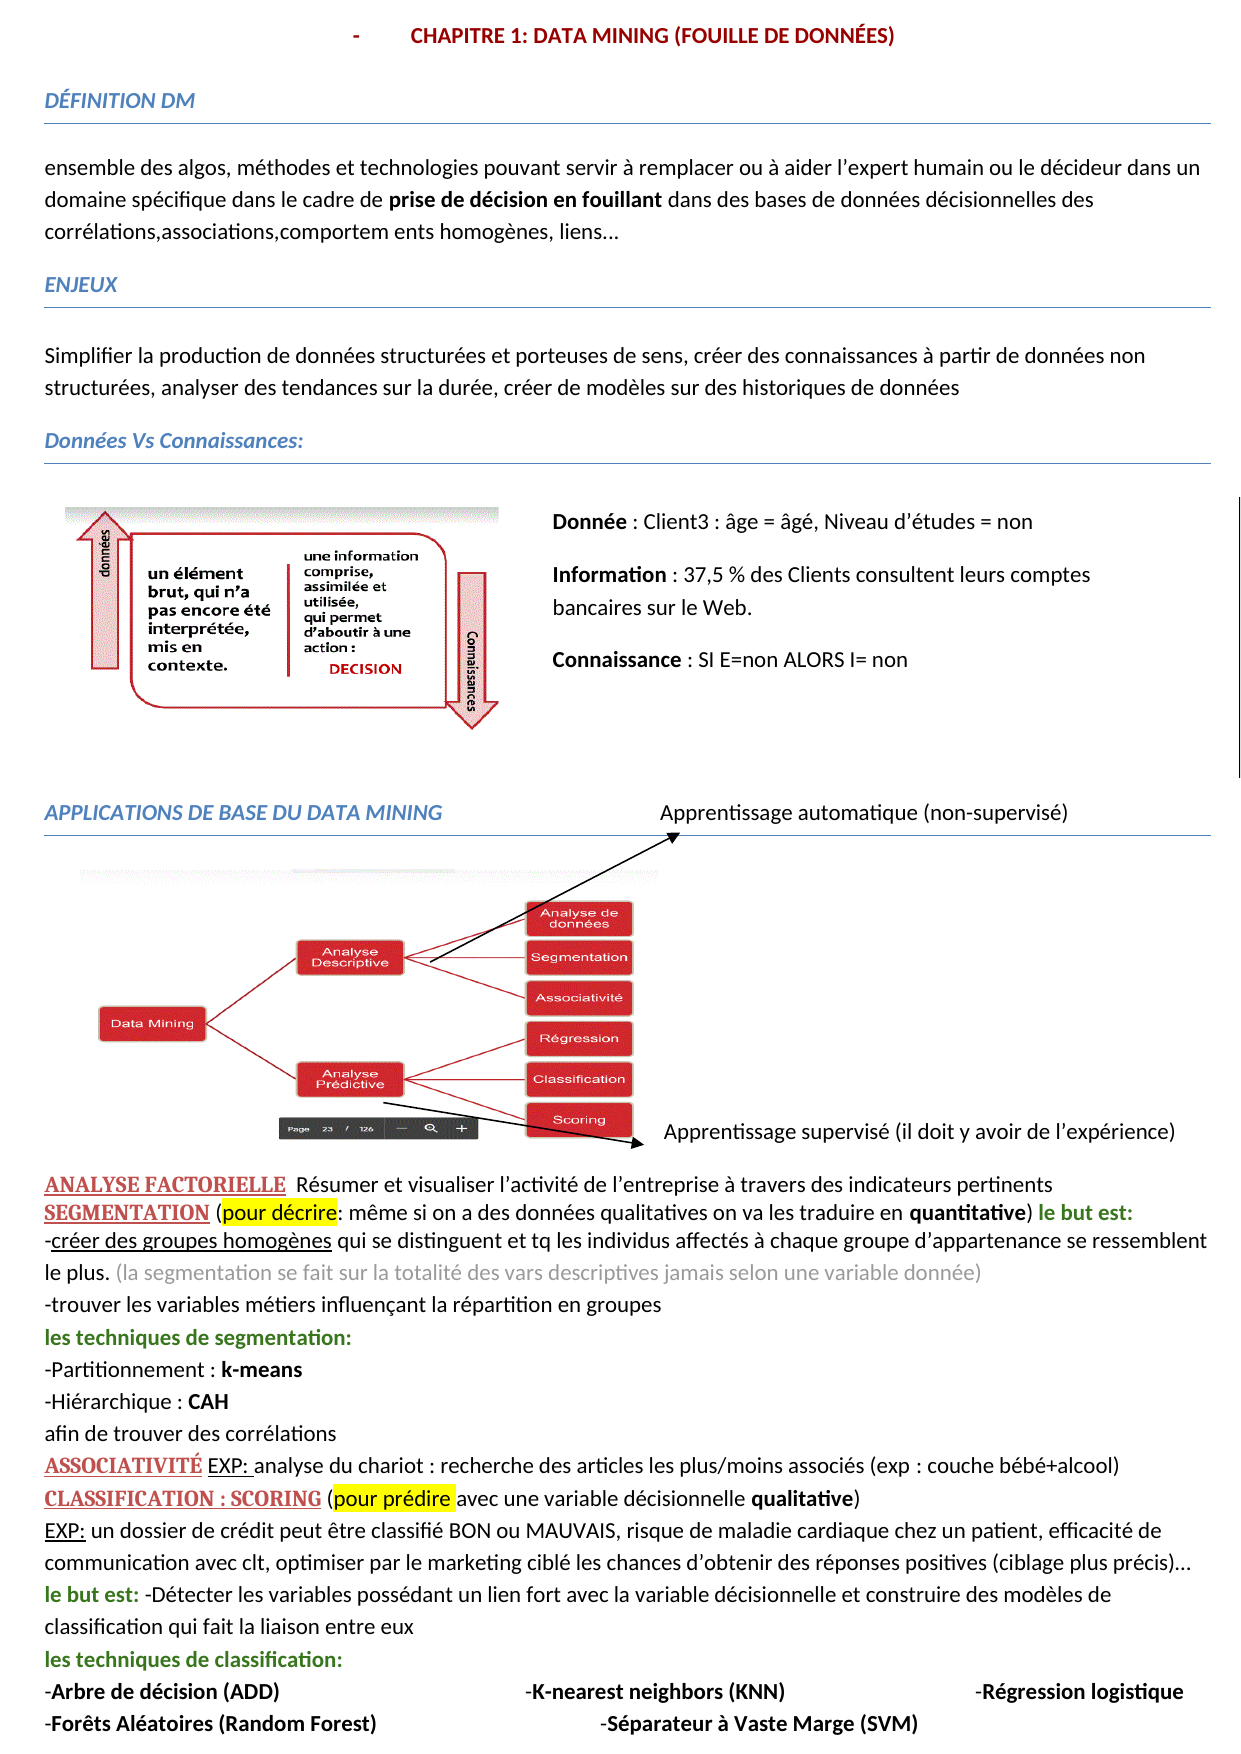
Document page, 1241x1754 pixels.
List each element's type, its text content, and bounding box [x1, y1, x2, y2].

list CHAPITRE 1: DATA MINING (FOUILLE DE DONNÉES) [37, 21, 1211, 57]
text DÉFINITION DM [44, 86, 1211, 123]
text APPLICATIONS DE BASE DU DATA MINING Apprentissage automatique (non-supervisé) [44, 798, 1211, 835]
text ensemble des algos, méthodes et technologies pouvant servir à remplacer ou à aider l’expert humain ou le décideur dans un domaine spécifique dans le cadre de prise de décision en fouillant dans des bases de données décisionnelles des corrélations,associations,comportem ents homogènes, liens... [44, 153, 1211, 245]
table_header [55, 497, 542, 778]
picture [65, 507, 499, 733]
text Apprentissage supervisé (il doit y avoir de l’expérience) [639, 869, 1211, 1145]
text ENJEUX [44, 270, 1211, 307]
picture [78, 869, 659, 1140]
text Données Vs Connaissances: [44, 426, 1211, 463]
subtitle ANALYSE FACTORIELLE Résumer et visualiser l’activité de l’entreprise à travers des indicateurs pertinents SEGMENTATION (pour décrire: même si on a des données qualitatives on va les traduire en quantitative) le but est: [44, 1170, 1211, 1226]
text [44, 1226, 1211, 1737]
text Simplifier la production de données structurées et porteuses de sens, créer des connaissances à partir de données non structurées, analyser des tendances sur la durée, créer de modèles sur des historiques de données [44, 341, 1211, 401]
table_header Donnée : Client3 : âge = âgé, Niveau d’études = non Information : 37,5 % des Clients consultent leurs comptes bancaires sur le Web. Connaissance : SI E=non ALORS I= non [542, 497, 1239, 778]
